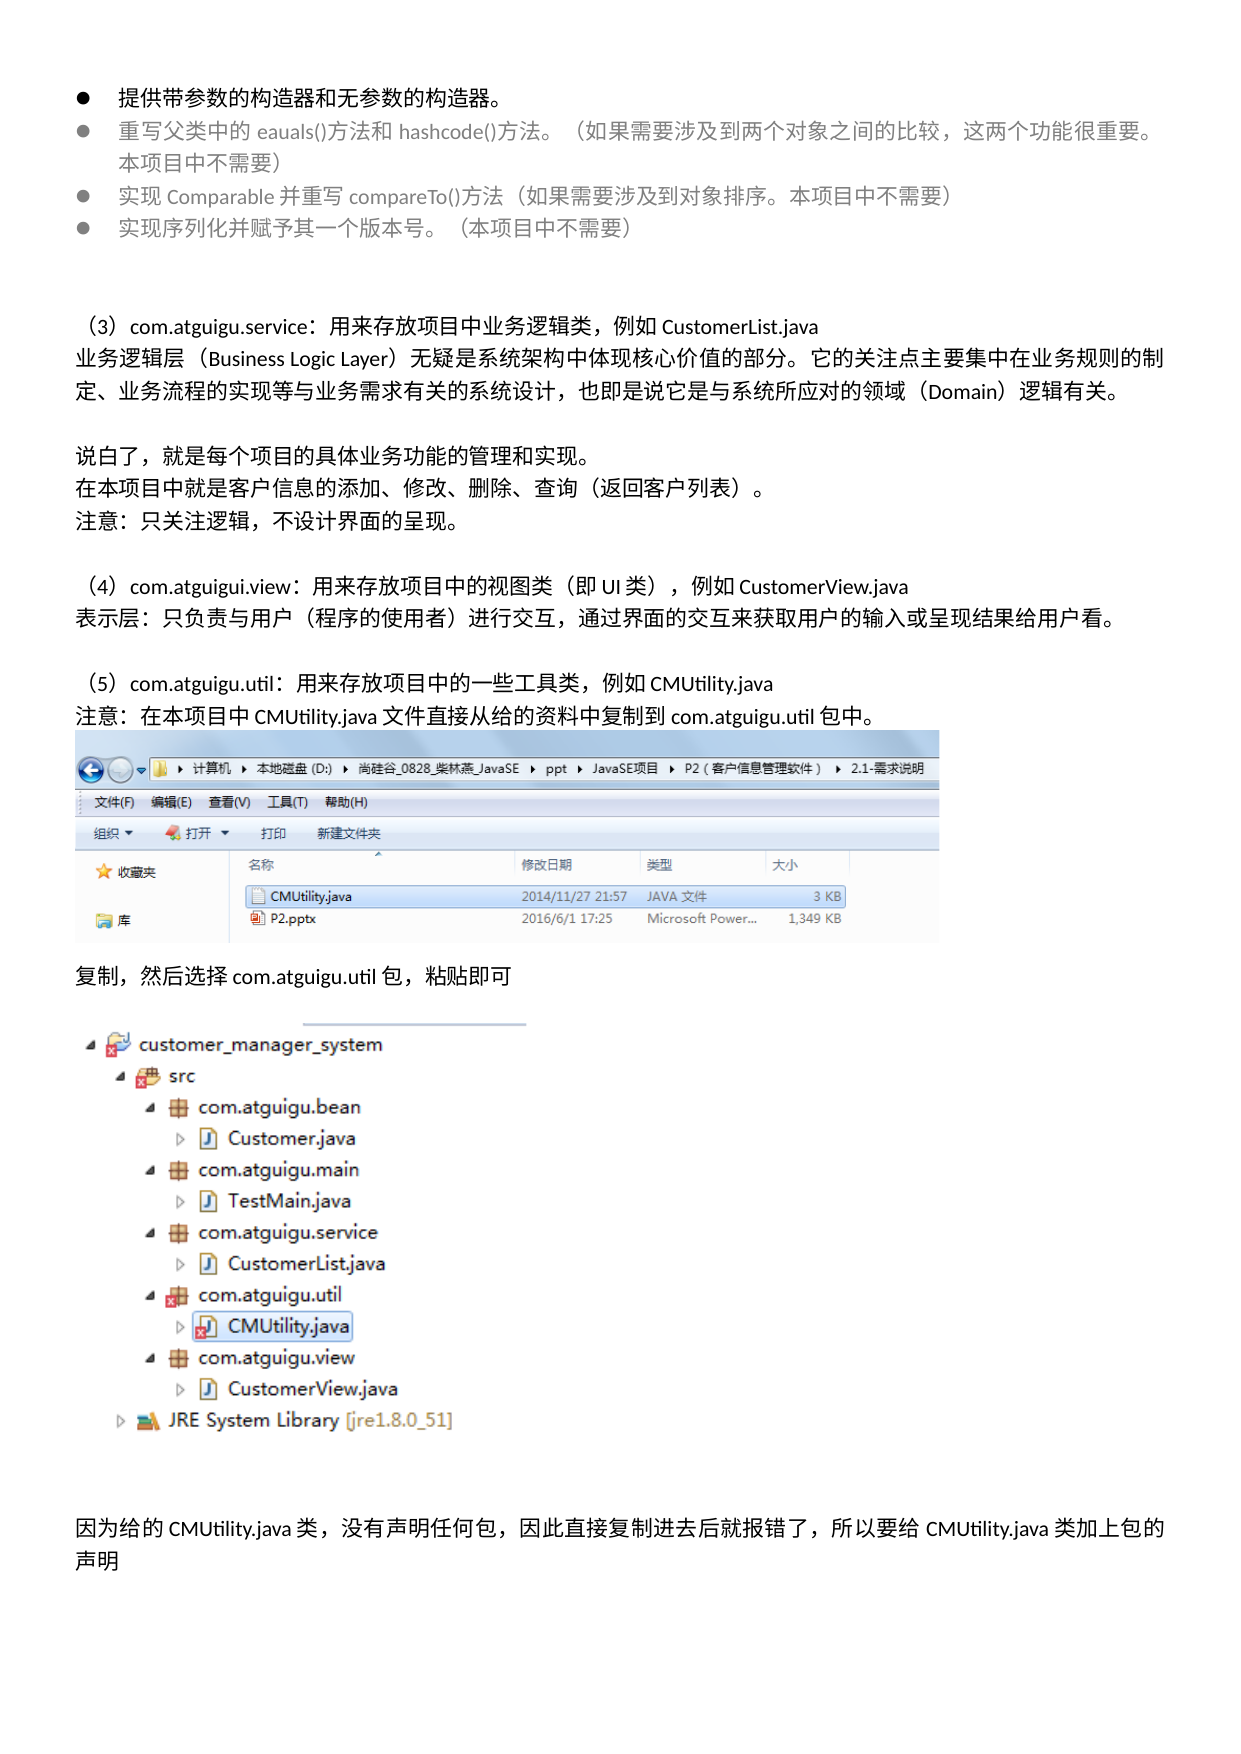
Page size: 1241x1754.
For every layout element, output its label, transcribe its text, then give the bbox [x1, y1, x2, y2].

text （4）com.atguigui.view：用来存放项目中的视图类（即UI类），例如CustomerView.java [75, 568, 1165, 601]
picture [75, 730, 940, 943]
text 注意：只关注逻辑，不设计界面的呈现。 [75, 503, 1165, 536]
list 提供带参数的构造器和无参数的构造器。 [75, 81, 1165, 113]
list 重写父类中的eauals()方法和hashcode()方法。（如果需要涉及到两个对象之间的比较，这两个功能很重要。本项目中不需要） [75, 113, 1165, 178]
list 实现序列化并赋予其一个版本号。（本项目中不需要） [75, 211, 1165, 243]
text 业务逻辑层（Business Logic Layer）无疑是系统架构中体现核心价值的部分。它的关注点主要集中在业务规则的制定、业务流程的实现等与业务需求有关的系统设计，也即是说它是与系统所应对的领域（Domain）逻辑有关。 [75, 341, 1165, 406]
text 复制，然后选择com.atguigu.util包，粘贴即可 [75, 958, 1165, 991]
text 说白了，就是每个项目的具体业务功能的管理和实现。 [75, 438, 1165, 471]
text 表示层：只负责与用户（程序的使用者）进行交互，通过界面的交互来获取用户的输入或呈现结果给用户看。 [75, 601, 1165, 633]
text 在本项目中就是客户信息的添加、修改、删除、查询（返回客户列表）。 [75, 471, 1165, 503]
text 因为给的CMUtility.java类，没有声明任何包，因此直接复制进去后就报错了，所以要给CMUtility.java类加上包的声明 [75, 1511, 1165, 1576]
text 注意：在本项目中CMUtility.java文件直接从给的资料中复制到com.atguigu.util包中。 [75, 698, 1165, 731]
text （5）com.atguigu.util：用来存放项目中的一些工具类，例如CMUtility.java [75, 666, 1165, 698]
text （3）com.atguigu.service：用来存放项目中业务逻辑类，例如CustomerList.java [75, 308, 1165, 341]
list 实现Comparable并重写compareTo()方法（如果需要涉及到对象排序。本项目中不需要） [75, 178, 1165, 211]
picture [75, 1023, 527, 1452]
